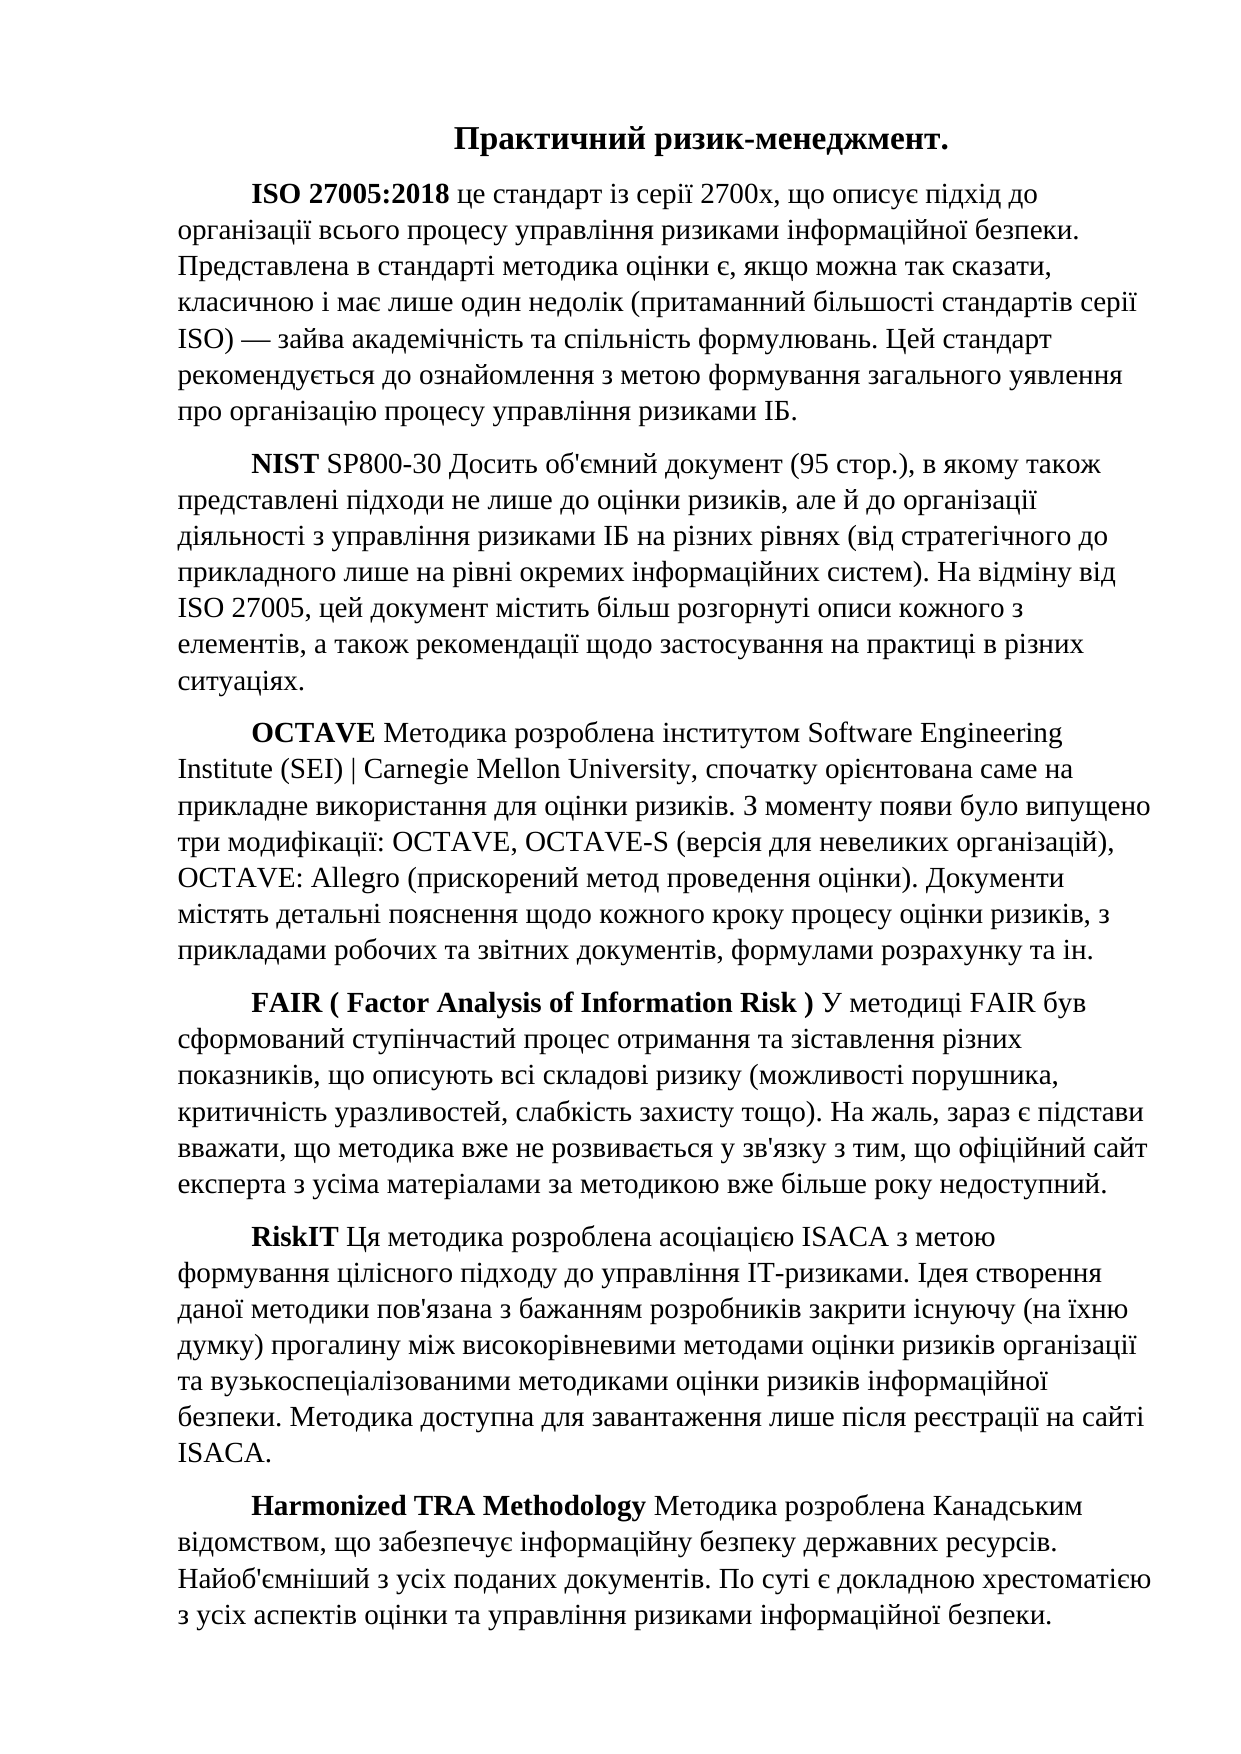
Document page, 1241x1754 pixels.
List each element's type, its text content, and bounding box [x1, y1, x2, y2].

text FAIR ( Factor Analysis of Information Risk ) У методиці FAIR був сформований ступінчастий процес отримання та зіставлення різних показників, що описують всі складові ризику (можливості порушника, критичність уразливостей, слабкість захисту тощо). На жаль, зараз є підстави вважати, що методика вже не розвивається у зв'язку з тим, що офіційний сайт експерта з усіма матеріалами за методикою вже більше року недоступний. [177, 985, 1152, 1199]
text RiskIT Ця методика розроблена асоціацією ISACA з метою формування цілісного підходу до управління ІТ-ризиками. Ідея створення даної методики пов'язана з бажанням розробників закрити існуючу (на їхню думку) прогалину між високорівневими методами оцінки ризиків організації та вузькоспеціалізованими методиками оцінки ризиків інформаційної безпеки. Методика доступна для завантаження лише після реєстрації на сайті ISACA. [177, 1219, 1152, 1469]
text Harmonized TRA Methodology Методика розроблена Канадським відомством, що забезпечує інформаційну безпеку державних ресурсів. Найоб'ємніший з усіх поданих документів. По суті є докладною хрестоматією з усіх аспектів оцінки та управління ризиками інформаційної безпеки. [177, 1488, 1152, 1630]
text ISO 27005:2018 це стандарт із серії 2700x, що описує підхід до організації всього процесу управління ризиками інформаційної безпеки. Представлена в стандарті методика оцінки є, якщо можна так сказати, класичною і має лише один недолік (притаманний більшості стандартів серії ISO) — зайва академічність та спільність формулювань. Цей стандарт рекомендується до ознайомлення з метою формування загального уявлення про організацію процесу управління ризиками ІБ. [177, 176, 1152, 427]
text Практичний ризик-менеджмент. [177, 118, 1152, 156]
text NIST SP800-30 Досить об'ємний документ (95 стор.), в якому також представлені підходи не лише до оцінки ризиків, але й до організації діяльності з управління ризиками ІБ на різних рівнях (від стратегічного до прикладного лише на рівні окремих інформаційних систем). На відміну від ISO 27005, цей документ містить більш розгорнуті описи кожного з елементів, а також рекомендації щодо застосування на практиці в різних ситуаціях. [177, 446, 1152, 696]
text OCTAVE Методика розроблена інститутом Software Engineering Institute (SEI) | Carnegie Mellon University, спочатку орієнтована саме на прикладне використання для оцінки ризиків. З моменту появи було випущено три модифікації: OCTAVE, OCTAVE-S (версія для невеликих організацій), OCTAVE: Allegro (прискорений метод проведення оцінки). Документи містять детальні пояснення щодо кожного кроку процесу оцінки ризиків, з прикладами робочих та звітних документів, формулами розрахунку та ін. [177, 716, 1152, 966]
